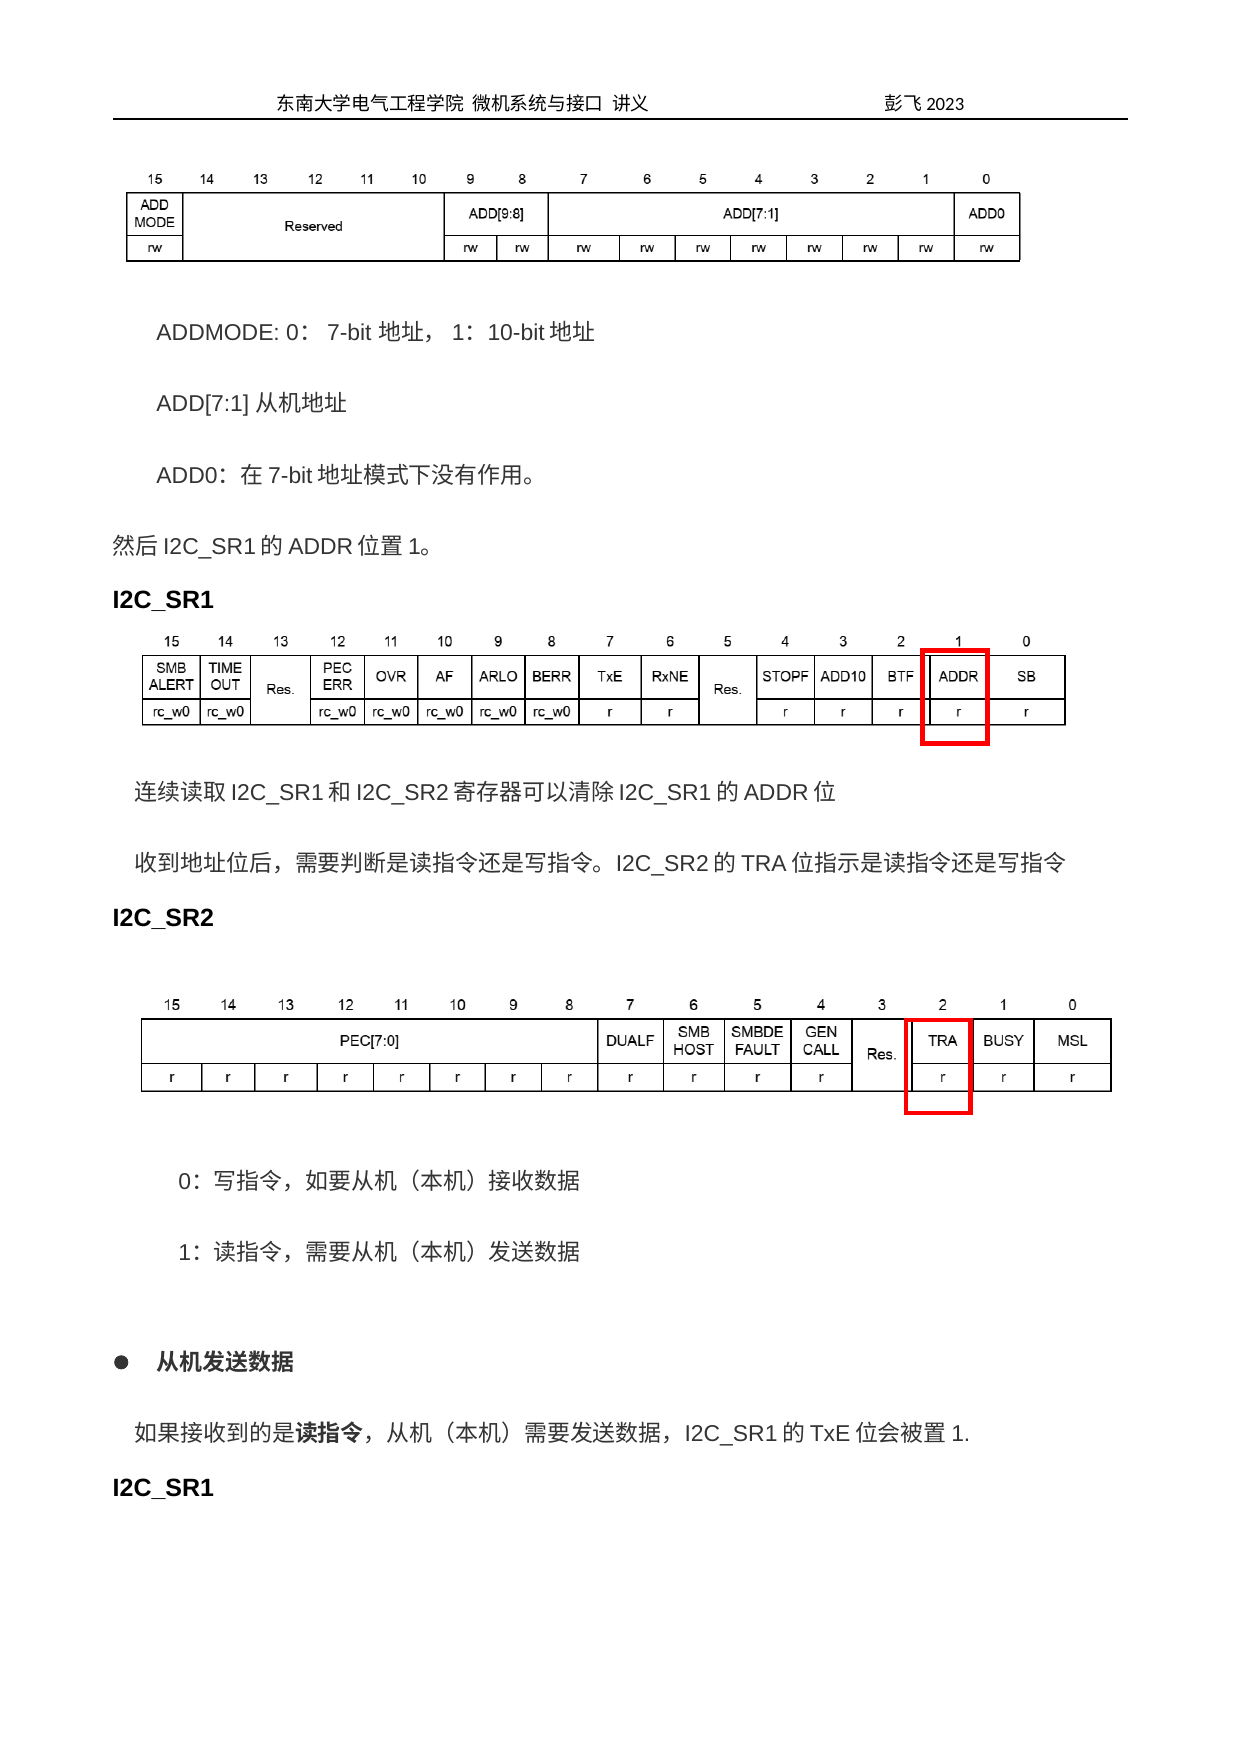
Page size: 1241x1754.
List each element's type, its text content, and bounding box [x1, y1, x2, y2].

text I2C_SR1 [112, 1471, 1128, 1503]
text ADD[7:1] 从机地址 [156, 369, 1128, 434]
text ADD0：在7-bit地址模式下没有作用。 [156, 441, 1128, 506]
list 从机发送数据 [112, 1328, 1128, 1393]
picture [925, 653, 985, 732]
picture [134, 622, 1078, 732]
picture [134, 978, 1123, 1114]
text I2C_SR2 [112, 901, 1128, 933]
picture [112, 162, 1044, 268]
picture [908, 1022, 968, 1111]
text 如果接收到的是读指令，从机（本机）需要发送数据，I2C_SR1的TxE位会被置1. [134, 1399, 1128, 1464]
text 连续读取I2C_SR1和I2C_SR2寄存器可以清除I2C_SR1的ADDR位 [134, 758, 1128, 823]
text 然后I2C_SR1的ADDR位置1。 [112, 512, 1128, 577]
text 1：读指令，需要从机（本机）发送数据 [178, 1218, 1128, 1283]
text 0：写指令，如要从机（本机）接收数据 [178, 1147, 1128, 1212]
text 收到地址位后，需要判断是读指令还是写指令。I2C_SR2的TRA位指示是读指令还是写指令 [134, 829, 1128, 894]
text ADDMODE: 0： 7-bit 地址， 1：10-bit地址 [156, 298, 1128, 363]
text I2C_SR1 [112, 583, 1128, 616]
